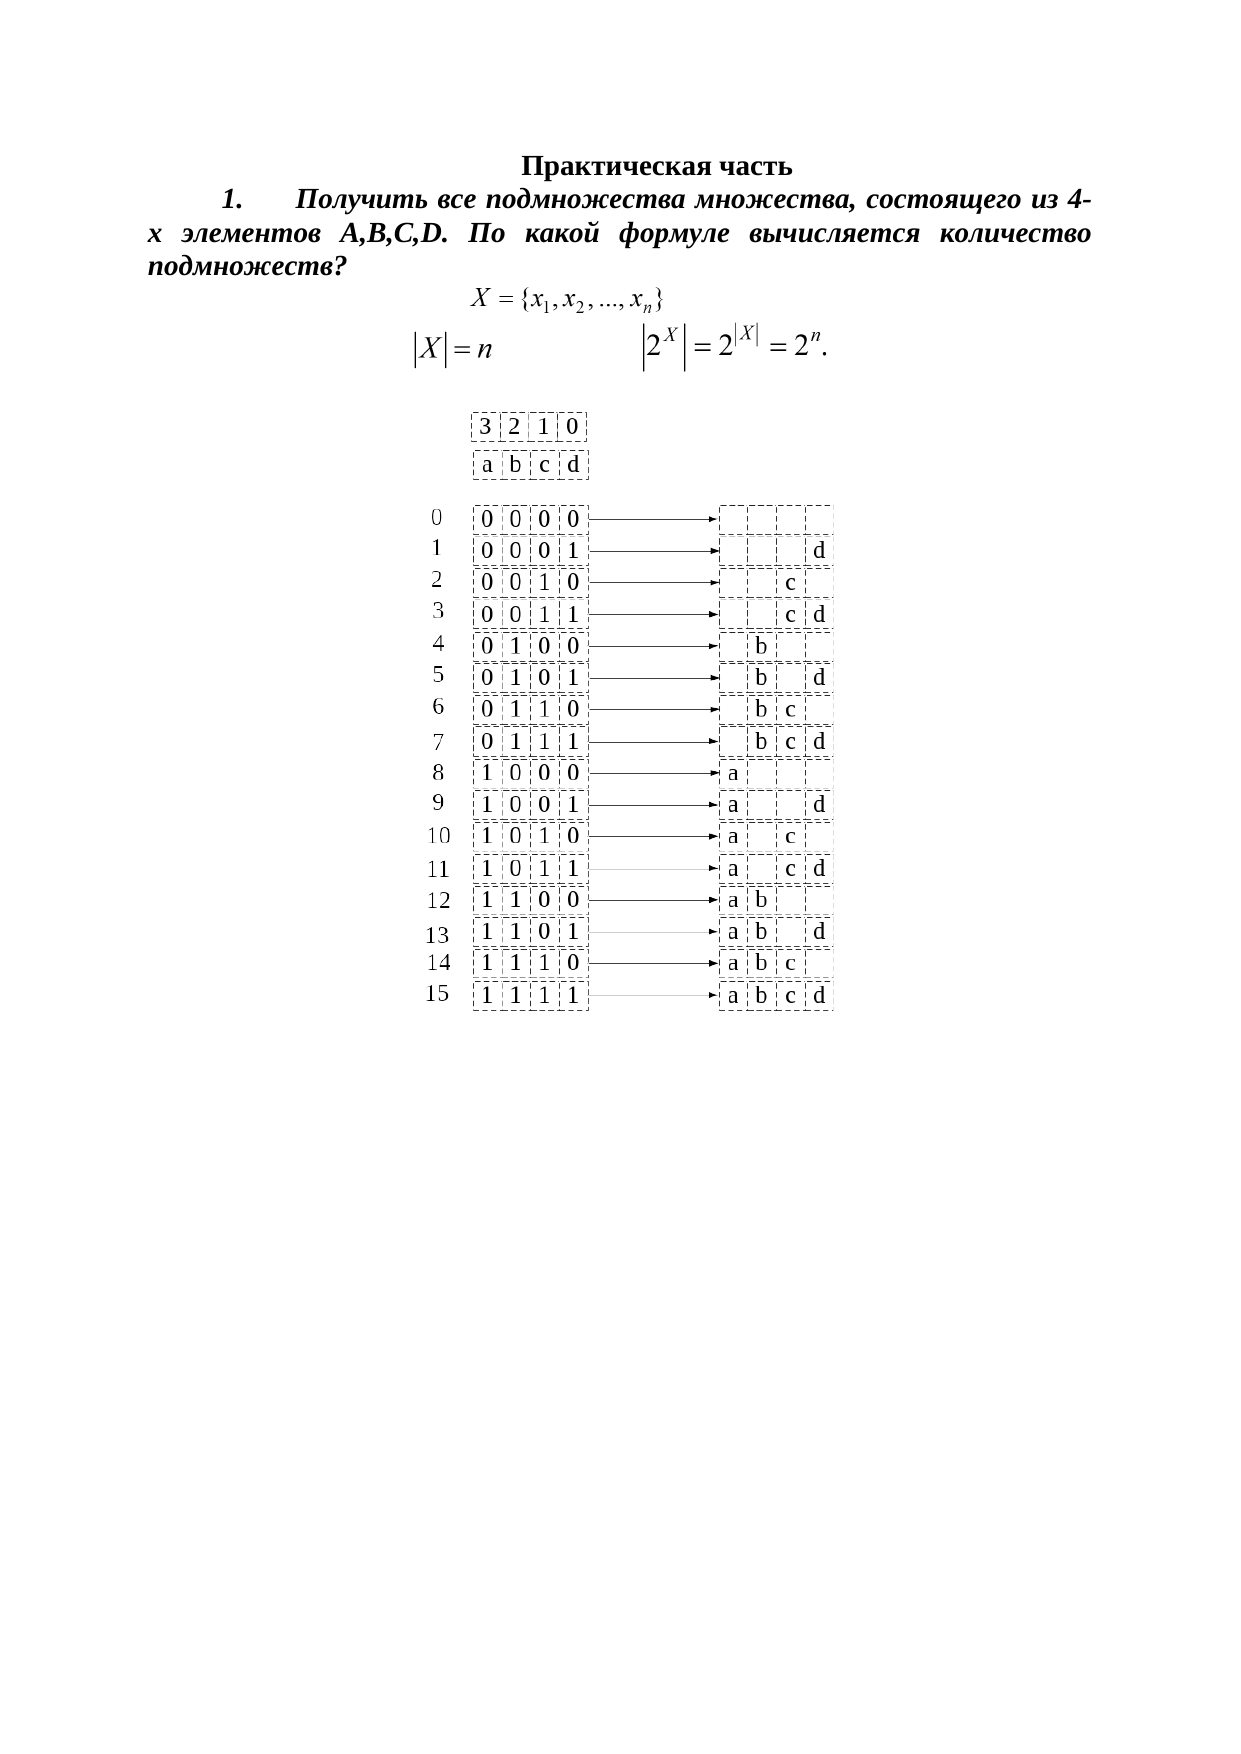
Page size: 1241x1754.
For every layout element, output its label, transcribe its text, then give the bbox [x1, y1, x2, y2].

text Практическая часть [148, 148, 1093, 181]
picture [410, 281, 830, 377]
list Получить все подмножества множества, состоящего из 4-х элементов А,В,С,D. По какой формуле вычисляется количество подмножеств? [148, 181, 1093, 282]
